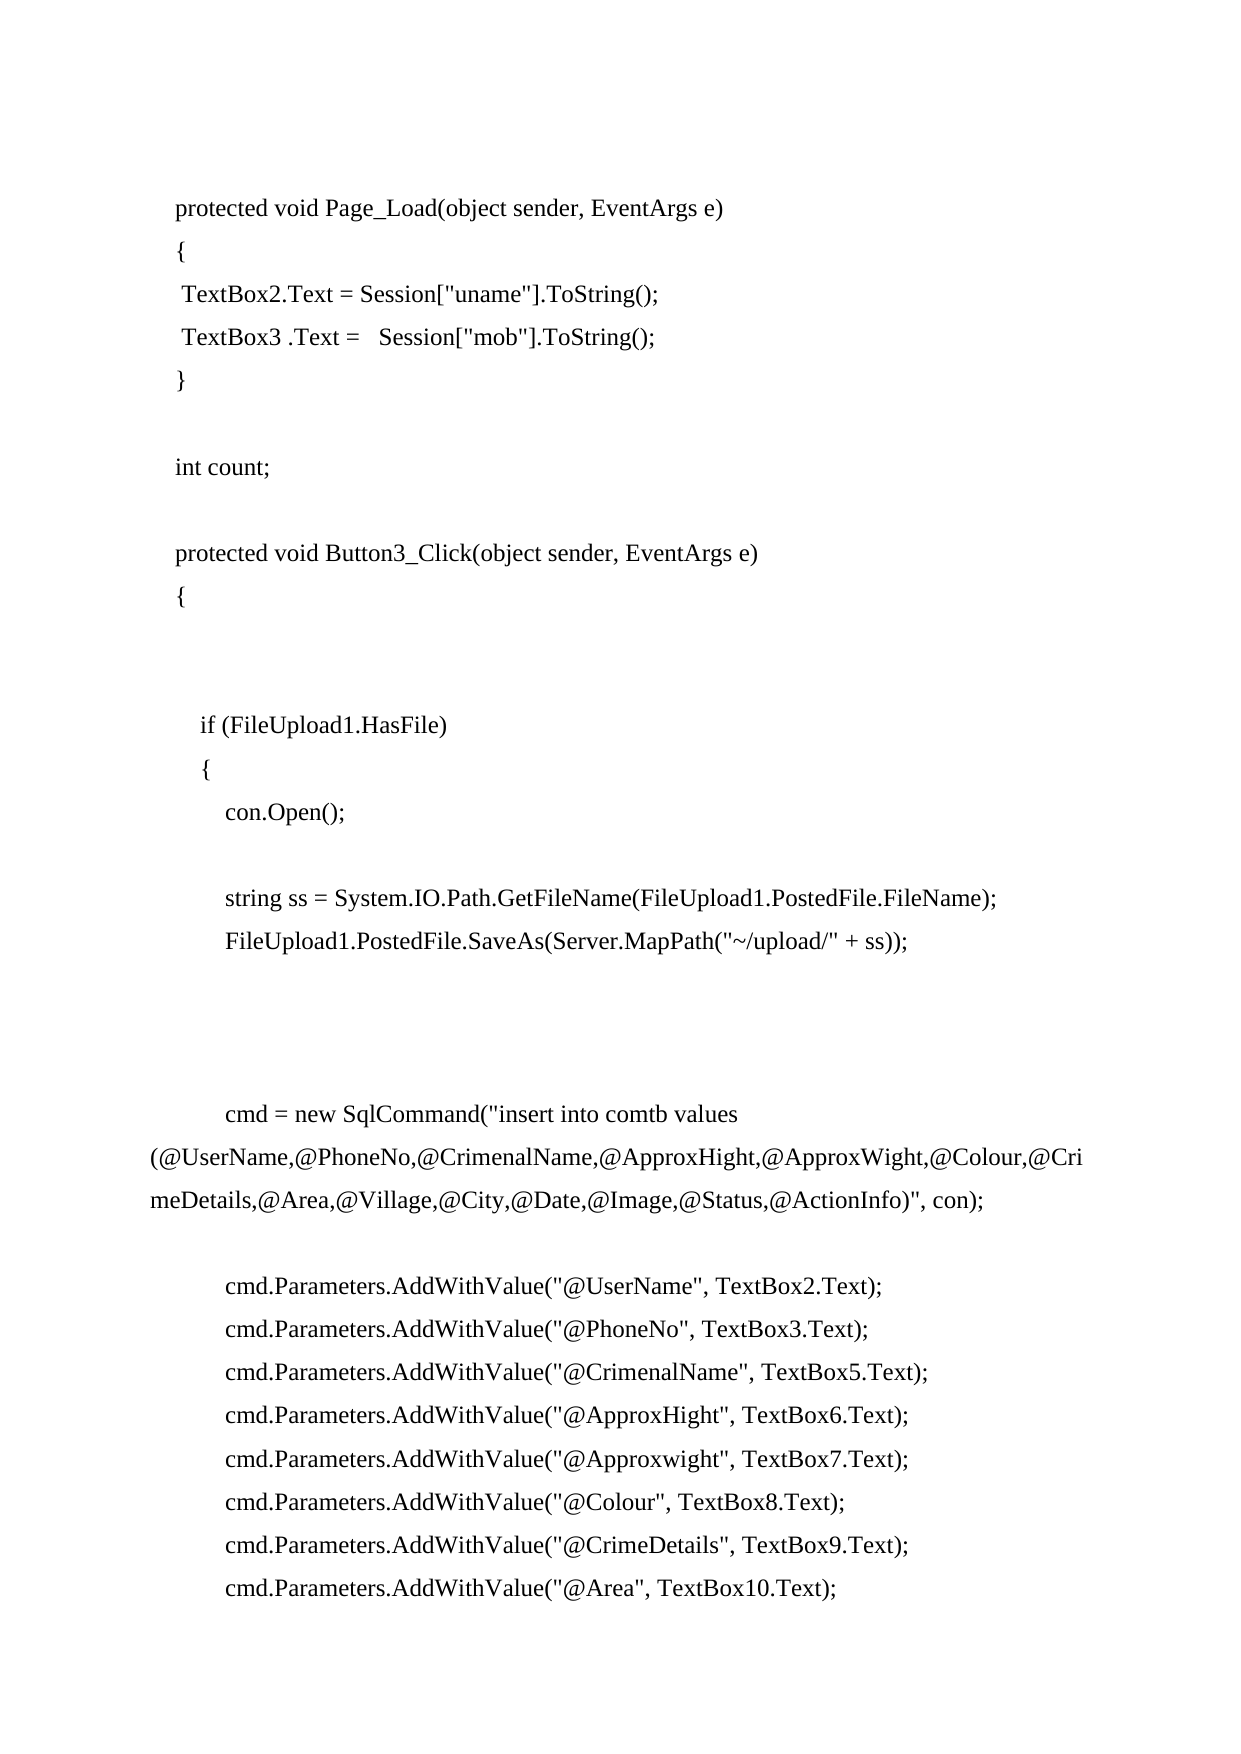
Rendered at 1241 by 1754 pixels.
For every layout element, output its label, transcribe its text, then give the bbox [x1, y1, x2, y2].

text cmd.Parameters.AddWithValue("@Area", TextBox10.Text); [150, 1573, 1090, 1602]
text cmd.Parameters.AddWithValue("@Colour", TextBox8.Text); [150, 1487, 1090, 1516]
text cmd.Parameters.AddWithValue("@PhoneNo", TextBox3.Text); [150, 1314, 1090, 1343]
text protected void Page_Load(object sender, EventArgs e) [150, 193, 1090, 222]
text { [150, 236, 1090, 265]
text TextBox3 .Text = Session["mob"].ToString(); [150, 322, 1090, 351]
text { [150, 754, 1090, 782]
text string ss = System.IO.Path.GetFileName(FileUpload1.PostedFile.FileName); [150, 883, 1090, 912]
text protected void Button3_Click(object sender, EventArgs e) [150, 538, 1090, 567]
text cmd.Parameters.AddWithValue("@CrimeDetails", TextBox9.Text); [150, 1530, 1090, 1559]
text FileUpload1.PostedFile.SaveAs(Server.MapPath("~/upload/" + ss)); [150, 926, 1090, 955]
text int count; [150, 452, 1090, 481]
text TextBox2.Text = Session["uname"].ToString(); [150, 279, 1090, 308]
text cmd = new SqlCommand("insert into comtb values (@UserName,@PhoneNo,@CrimenalName,@ApproxHight,@ApproxWight,@Colour,@CrimeDetails,@Area,@Village,@City,@Date,@Image,@Status,@ActionInfo)", con); [150, 1099, 1090, 1214]
text } [150, 366, 1090, 394]
text { [150, 581, 1090, 610]
text if (FileUpload1.HasFile) [150, 711, 1090, 739]
text cmd.Parameters.AddWithValue("@ApproxHight", TextBox6.Text); [150, 1401, 1090, 1429]
text con.Open(); [150, 797, 1090, 826]
text cmd.Parameters.AddWithValue("@CrimenalName", TextBox5.Text); [150, 1357, 1090, 1386]
text cmd.Parameters.AddWithValue("@Approxwight", TextBox7.Text); [150, 1444, 1090, 1472]
text cmd.Parameters.AddWithValue("@UserName", TextBox2.Text); [150, 1271, 1090, 1300]
